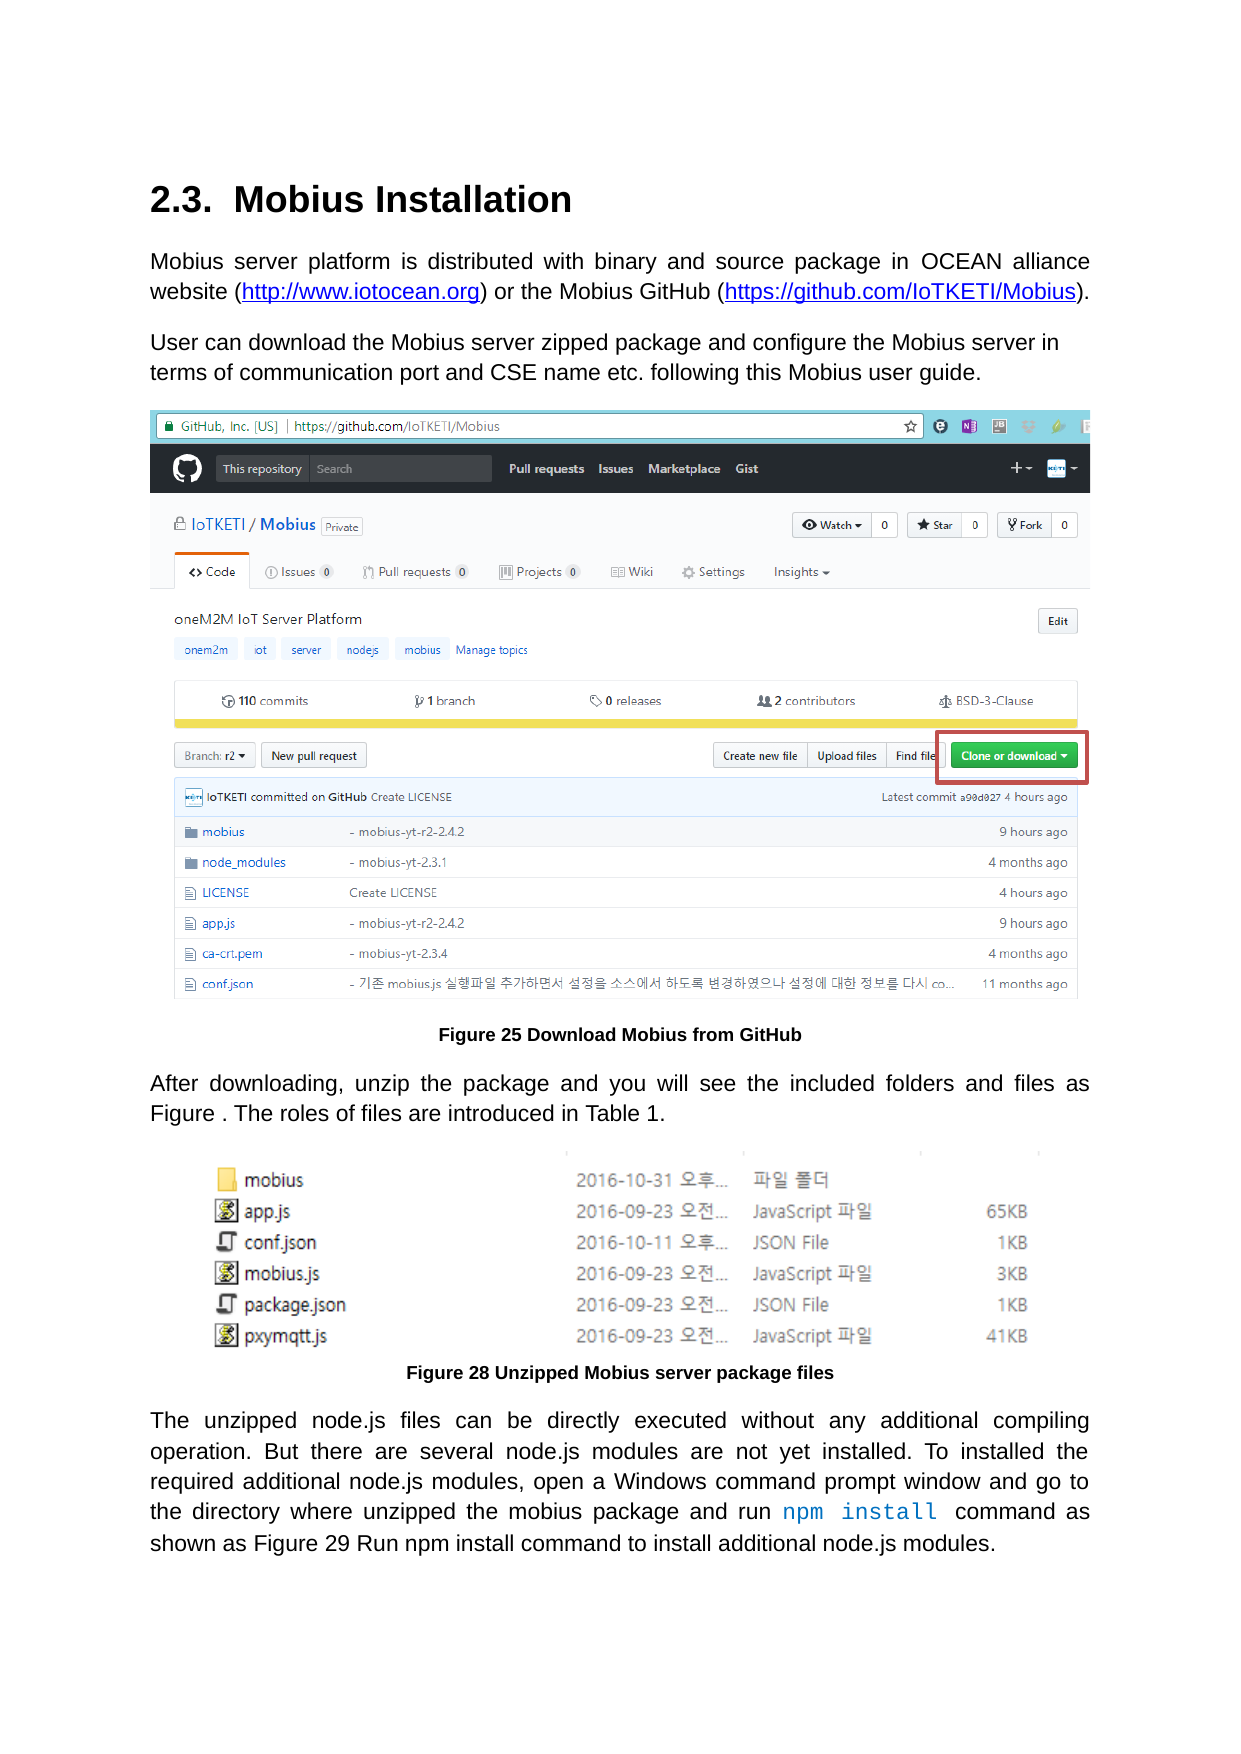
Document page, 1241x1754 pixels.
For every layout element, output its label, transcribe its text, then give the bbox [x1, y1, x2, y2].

list Mobius Installation [150, 177, 1090, 220]
text After downloading, unzip the package and you will see the included folders and files as Figure 30. The roles of files are introduced in Table 1. [150, 1070, 1090, 1126]
text User can download the Mobius server zipped package and configure the Mobius server in terms of communication port and CSE name etc. following this Mobius user guide. [150, 329, 1090, 385]
text Mobius server platform is distributed with binary and source package in OCEAN alliance website (http://www.iotocean.org) or the Mobius GitHub (https://github.com/IoTKETI/Mobius). [150, 248, 1090, 304]
text The unzipped node.js files can be directly executed without any additional compiling operation. But there are several node.js modules are not yet installed. To installed the required additional node.js modules, open a Windows command prompt window and go to the directory where unzipped the mobius package and run npm install command as shown as Figure 29 Run npm install command to install additional node.js modules. [150, 1407, 1090, 1557]
text Figure 28 Unzipped Mobius server package files [150, 1362, 1090, 1383]
picture [150, 410, 1091, 999]
picture [187, 1151, 1053, 1362]
